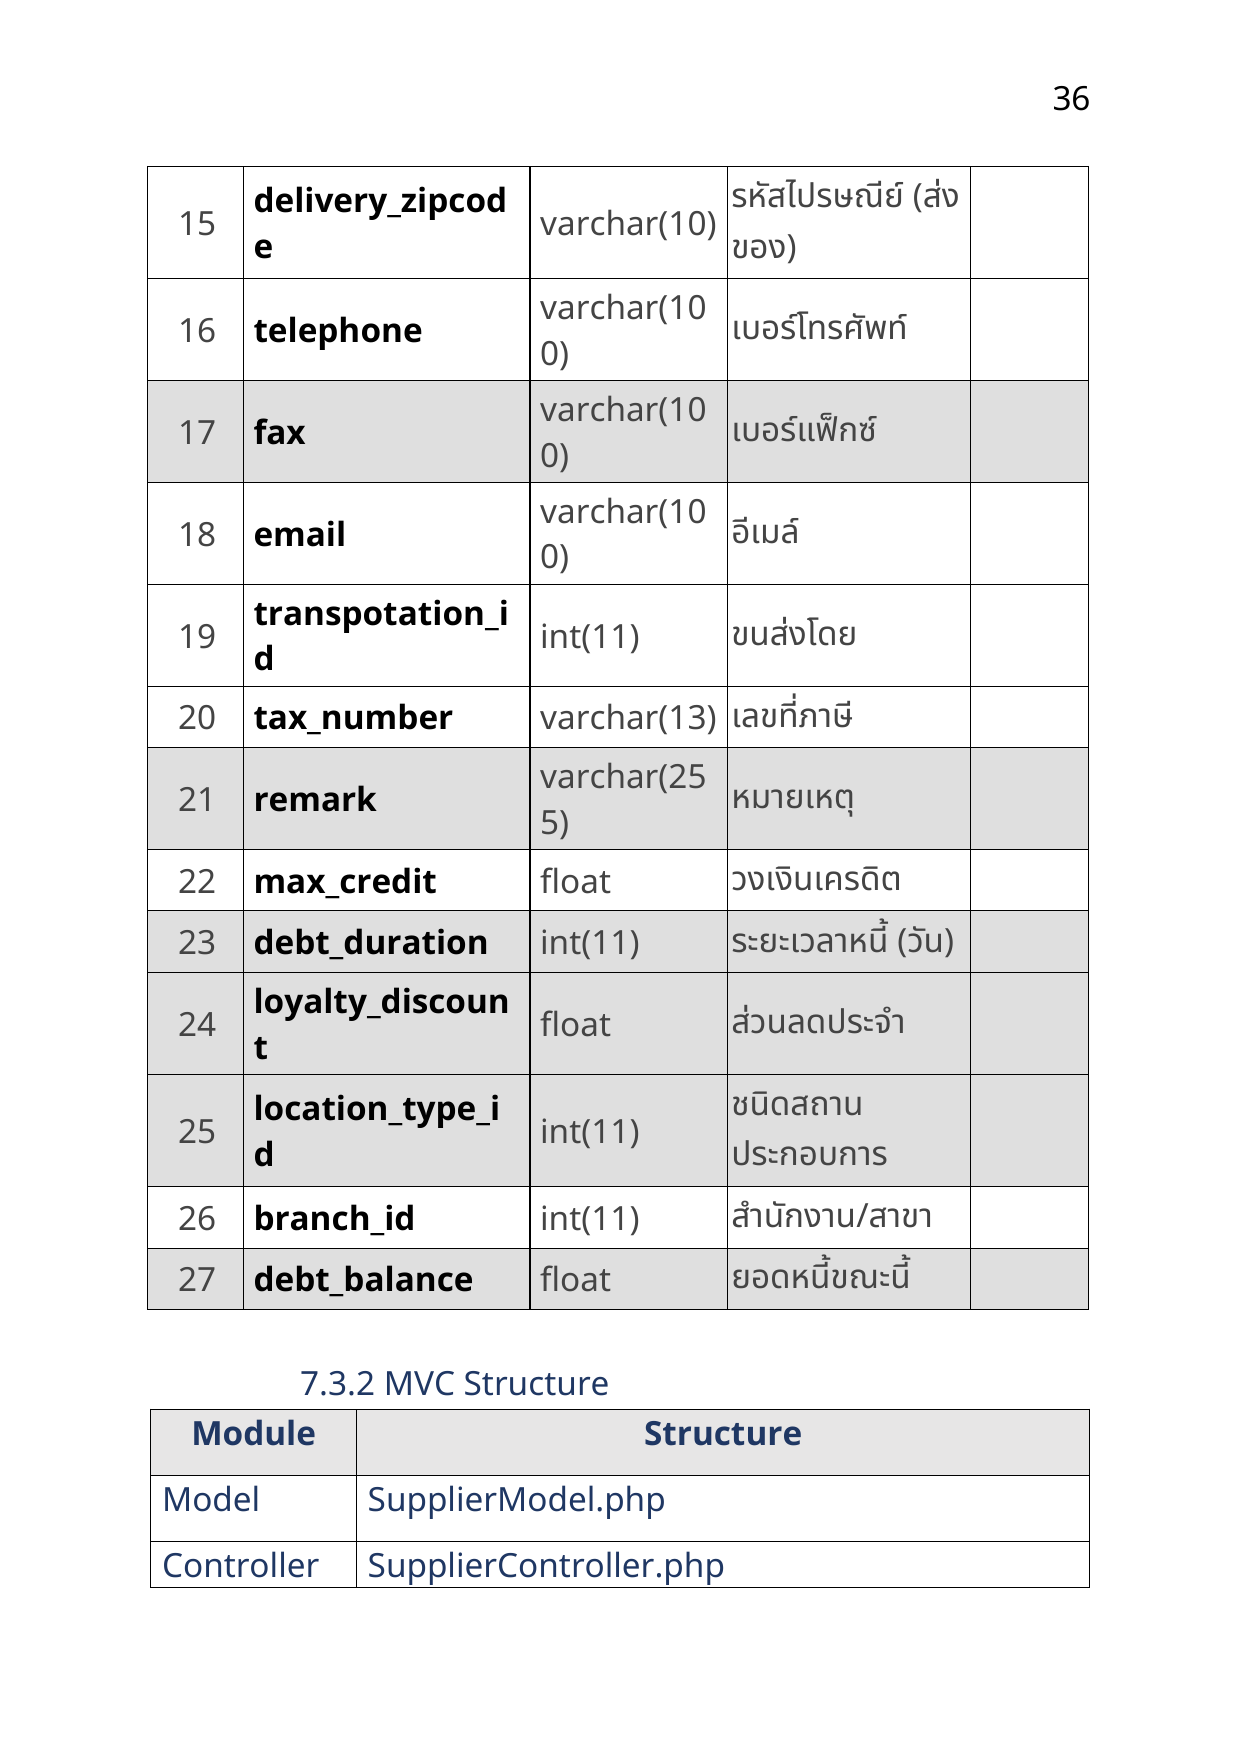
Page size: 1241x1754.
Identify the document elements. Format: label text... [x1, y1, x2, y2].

table_cell 21 [148, 748, 243, 849]
table_cell varchar(10) [531, 167, 727, 278]
table_cell branch_id [244, 1187, 529, 1247]
table_cell รหัสไปรษณีย์ (ส่งของ) [728, 167, 970, 278]
table_cell เบอร์โทรศัพท์ [728, 279, 970, 380]
table_cell [971, 585, 1088, 686]
table_cell [971, 911, 1088, 972]
table_cell varchar(13) [531, 687, 727, 747]
table_cell สำนักงาน/สาขา [728, 1187, 970, 1247]
table_cell email [244, 483, 529, 584]
table_cell varchar(255) [531, 748, 727, 849]
table_cell 16 [148, 279, 243, 380]
table_cell delivery_zipcode [244, 167, 529, 278]
table_cell วงเงินเครดิต [728, 850, 970, 910]
table_cell อีเมล์ [728, 483, 970, 584]
table_cell debt_balance [244, 1249, 529, 1309]
table_cell [971, 973, 1088, 1074]
table_cell 25 [148, 1075, 243, 1186]
table_header Module [151, 1410, 356, 1475]
table_cell 15 [148, 167, 243, 278]
table_cell ส่วนลดประจำ [728, 973, 970, 1074]
table_cell int(11) [531, 1187, 727, 1247]
table_cell [971, 1075, 1088, 1186]
table_cell 22 [148, 850, 243, 910]
table_cell loyalty_discount [244, 973, 529, 1074]
table_cell float [531, 850, 727, 910]
table_cell 24 [148, 973, 243, 1074]
table_cell 26 [148, 1187, 243, 1247]
table_cell [971, 1249, 1088, 1309]
table_header Structure [357, 1410, 1089, 1475]
table_cell varchar(100) [531, 483, 727, 584]
table_cell transpotation_id [244, 585, 529, 686]
table_cell 19 [148, 585, 243, 686]
table_cell ระยะเวลาหนี้ (วัน) [728, 911, 970, 972]
table_cell remark [244, 748, 529, 849]
table_cell เลขที่ภาษี [728, 687, 970, 747]
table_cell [357, 1542, 1089, 1587]
table_cell SupplierModel.php [357, 1476, 1089, 1541]
table_cell [971, 850, 1088, 910]
table_cell max_credit [244, 850, 529, 910]
table_cell Controller [151, 1542, 356, 1587]
table_cell 20 [148, 687, 243, 747]
table_cell varchar(100) [531, 279, 727, 380]
table_cell เบอร์แฟ็กซ์ [728, 381, 970, 482]
table_cell [971, 748, 1088, 849]
table_cell location_type_id [244, 1075, 529, 1186]
table_cell [971, 687, 1088, 747]
table_cell ยอดหนี้ขณะนี้ [728, 1249, 970, 1309]
table_cell int(11) [531, 911, 727, 972]
table_cell [971, 381, 1088, 482]
table_cell 27 [148, 1249, 243, 1309]
subtitle 7.3.2 MVC Structure [300, 1359, 1090, 1405]
table_cell ชนิดสถานประกอบการ [728, 1075, 970, 1186]
table_cell 23 [148, 911, 243, 972]
table_cell 17 [148, 381, 243, 482]
table_cell debt_duration [244, 911, 529, 972]
table_cell float [531, 973, 727, 1074]
table_cell varchar(100) [531, 381, 727, 482]
table_cell Model [151, 1476, 356, 1541]
table_cell [971, 1187, 1088, 1247]
table_cell [971, 279, 1088, 380]
table_cell [971, 167, 1088, 278]
table_cell int(11) [531, 585, 727, 686]
table_cell ขนส่งโดย [728, 585, 970, 686]
table_cell int(11) [531, 1075, 727, 1186]
table_cell fax [244, 381, 529, 482]
table_cell tax_number [244, 687, 529, 747]
table_cell [971, 483, 1088, 584]
table_cell หมายเหตุ [728, 748, 970, 849]
table_cell telephone [244, 279, 529, 380]
table_cell float [531, 1249, 727, 1309]
table_cell 18 [148, 483, 243, 584]
